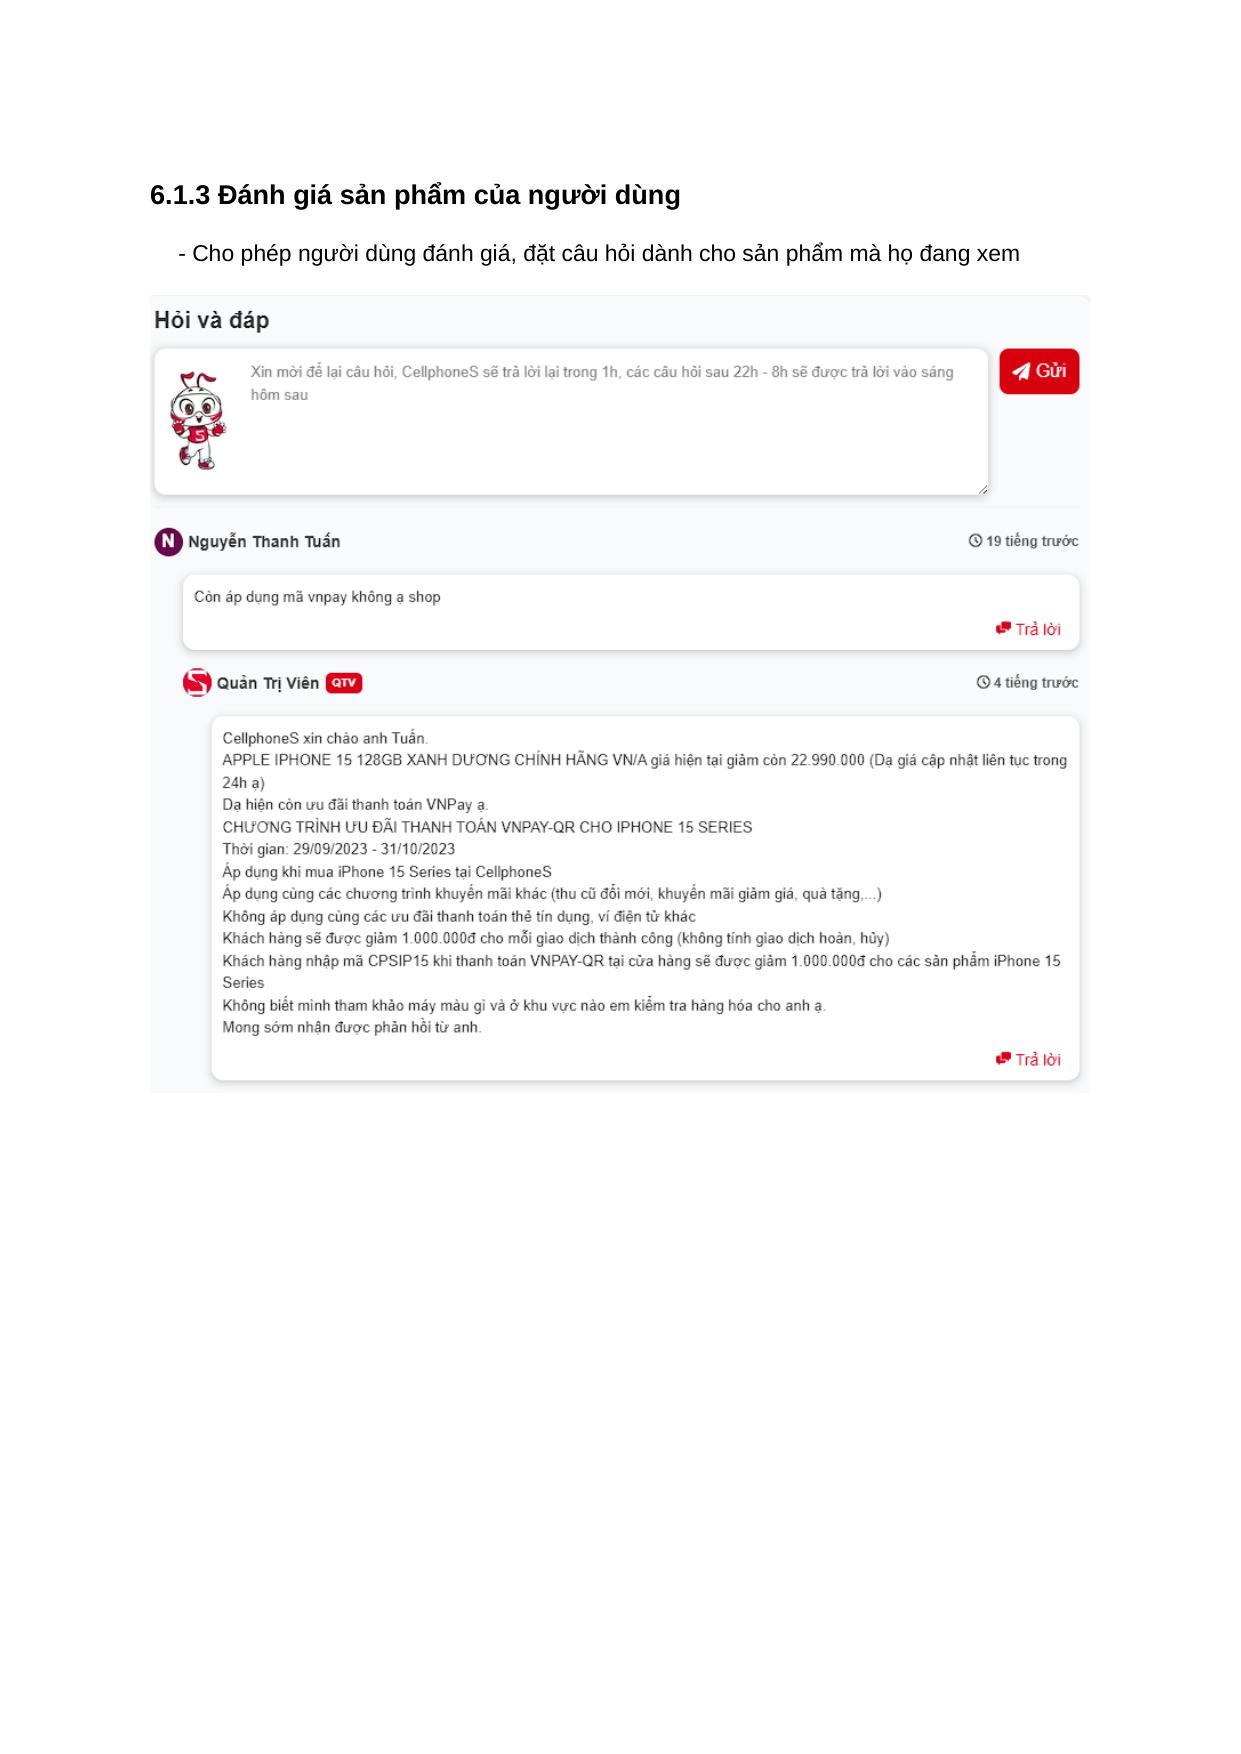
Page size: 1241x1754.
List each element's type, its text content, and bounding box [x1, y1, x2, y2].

subtitle 6.1.3 Đánh giá sản phẩm của người dùng [150, 179, 1090, 210]
text - Cho phép người dùng đánh giá, đặt câu hỏi dành cho sản phẩm mà họ đang xem [178, 239, 1090, 266]
picture [150, 295, 1091, 1093]
